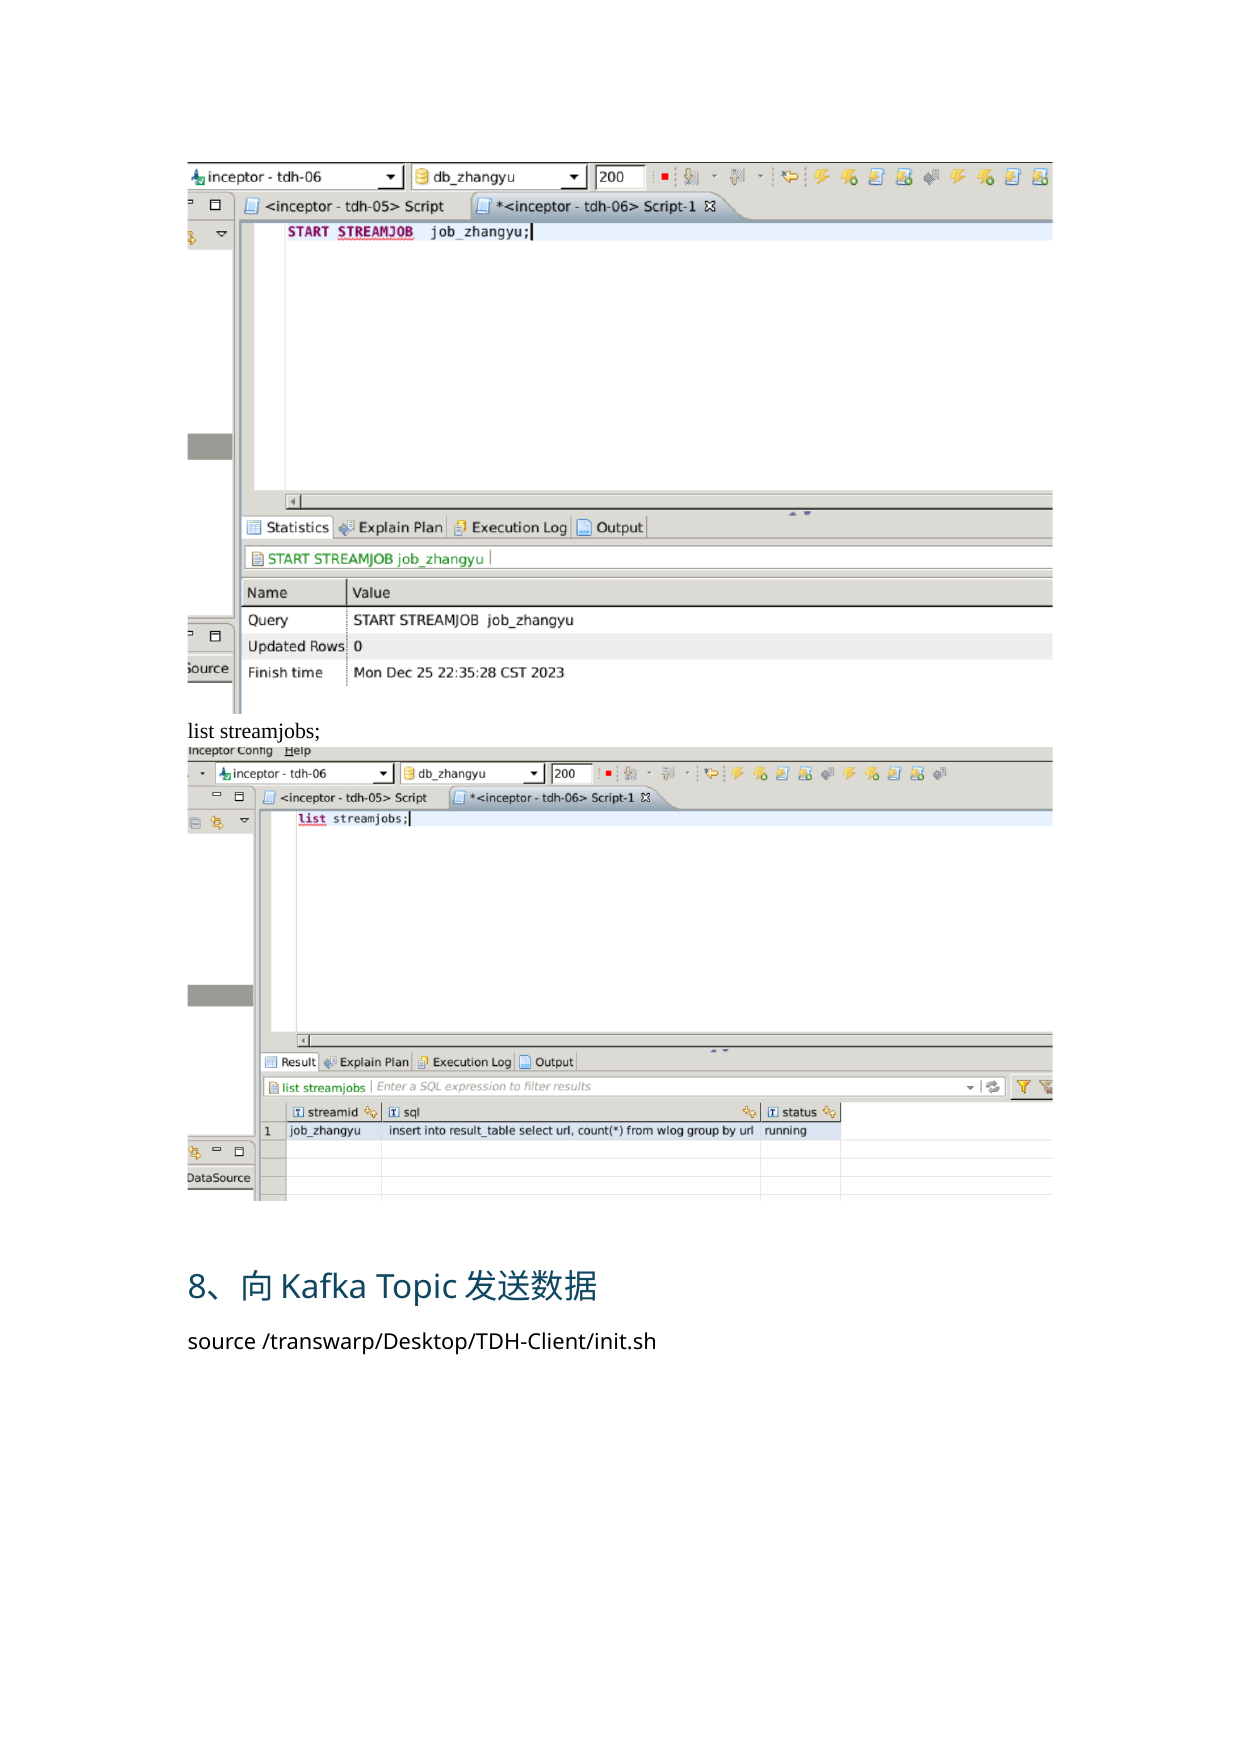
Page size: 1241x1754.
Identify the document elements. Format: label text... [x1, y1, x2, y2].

subtitle 8、向Kafka Topic发送数据 [187, 1251, 1053, 1316]
text list streamjobs; [187, 714, 1053, 747]
picture [187, 747, 1053, 1201]
text source /transwarp/Desktop/TDH-Client/init.sh [187, 1324, 1053, 1357]
picture [187, 162, 1053, 714]
